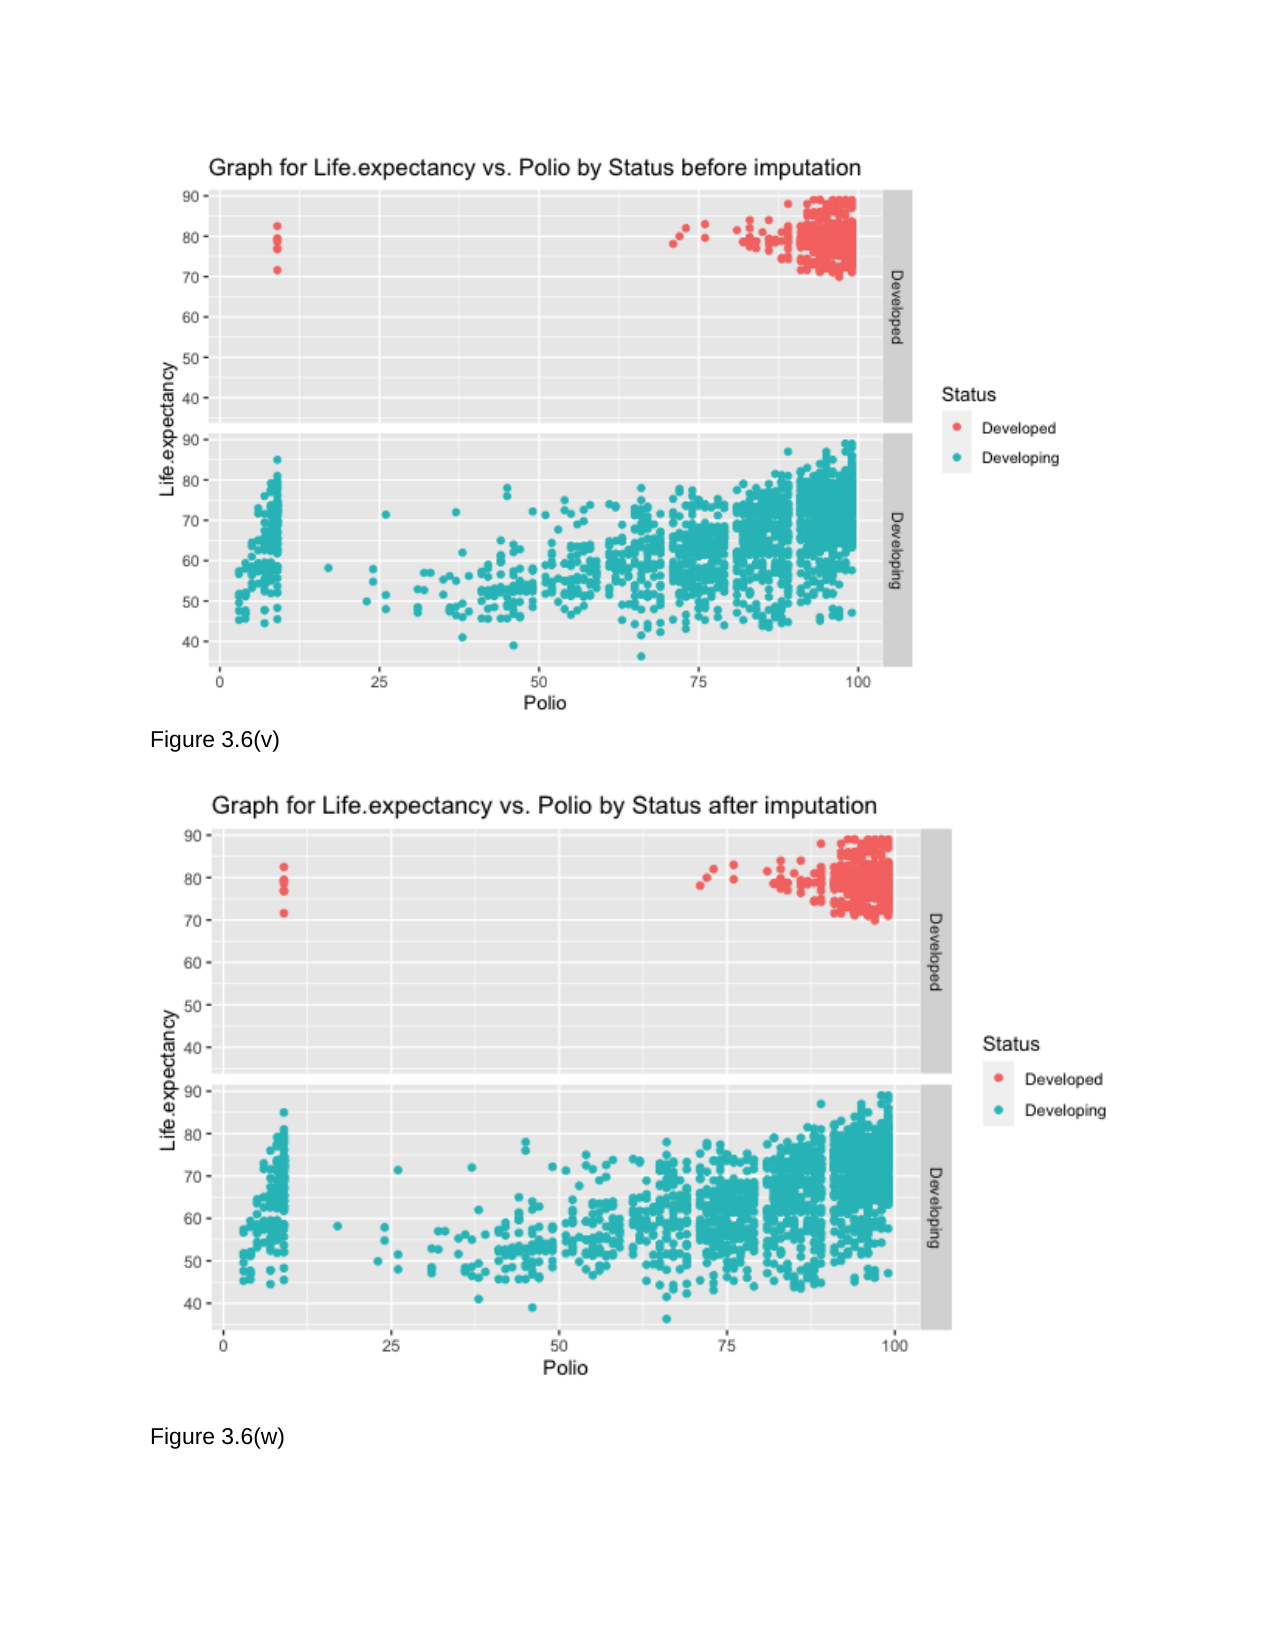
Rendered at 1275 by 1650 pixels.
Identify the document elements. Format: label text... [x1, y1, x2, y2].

text Figure 3.6(v) [150, 726, 1125, 752]
picture [150, 150, 1078, 723]
text Figure 3.6(w) [150, 1423, 1125, 1449]
picture [150, 786, 1125, 1389]
